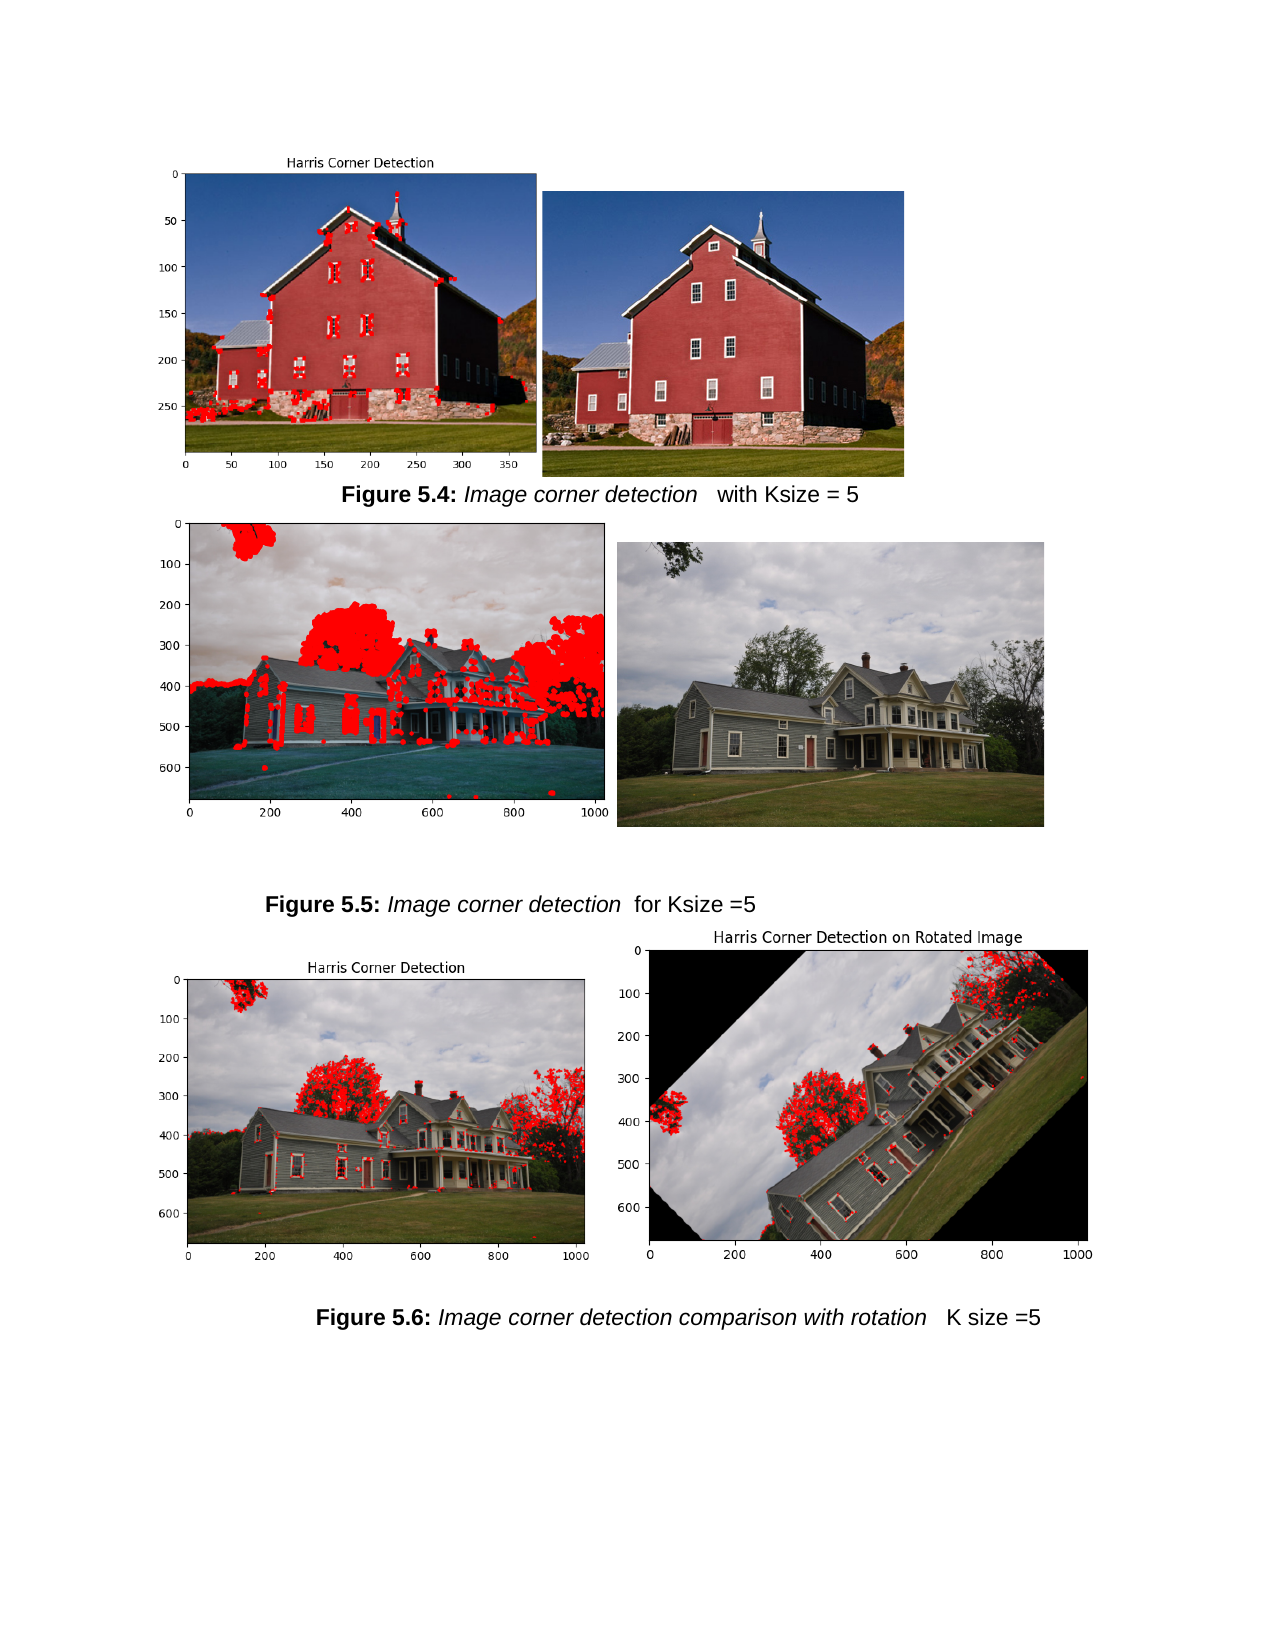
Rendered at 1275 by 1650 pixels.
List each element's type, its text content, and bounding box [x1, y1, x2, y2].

picture [150, 510, 1045, 827]
picture [150, 150, 905, 477]
picture [150, 954, 597, 1270]
text Figure 5.6: Image corner detection comparison with rotation K size =5 [150, 1304, 1125, 1330]
text Figure 5.4: Image corner detection with Ksize = 5 [150, 481, 1125, 507]
text Figure 5.5: Image corner detection for Ksize =5 [150, 891, 1125, 918]
picture [608, 921, 1101, 1270]
